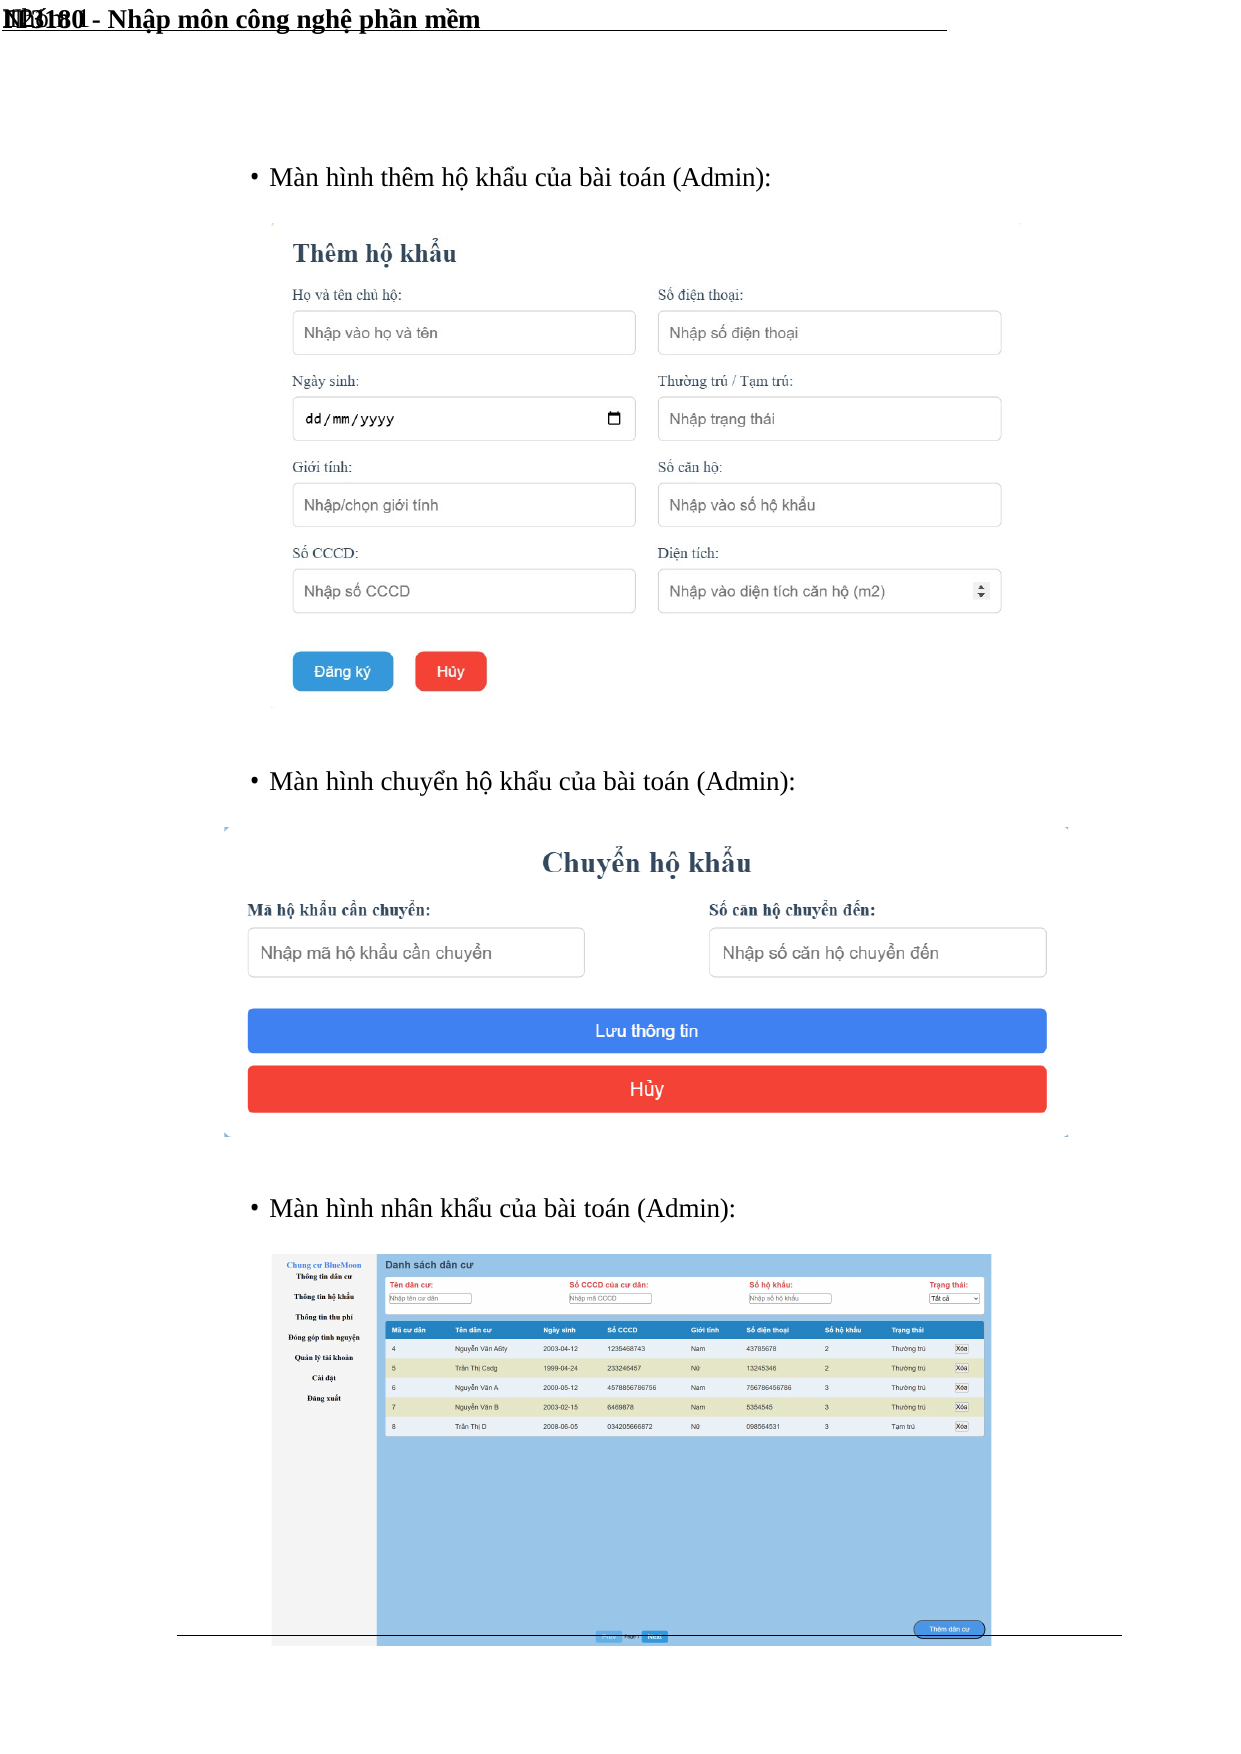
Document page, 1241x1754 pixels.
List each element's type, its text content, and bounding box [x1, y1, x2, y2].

picture [271, 1254, 992, 1635]
list Màn hình nhân khẩu của bài toán (Admin): [249, 1188, 1122, 1225]
list Màn hình thêm hộ khẩu của bài toán (Admin): [249, 158, 1122, 194]
picture [224, 827, 1069, 1137]
picture [271, 1636, 992, 1646]
list Màn hình chuyển hộ khẩu của bài toán (Admin): [249, 761, 1122, 798]
picture [271, 223, 1021, 708]
